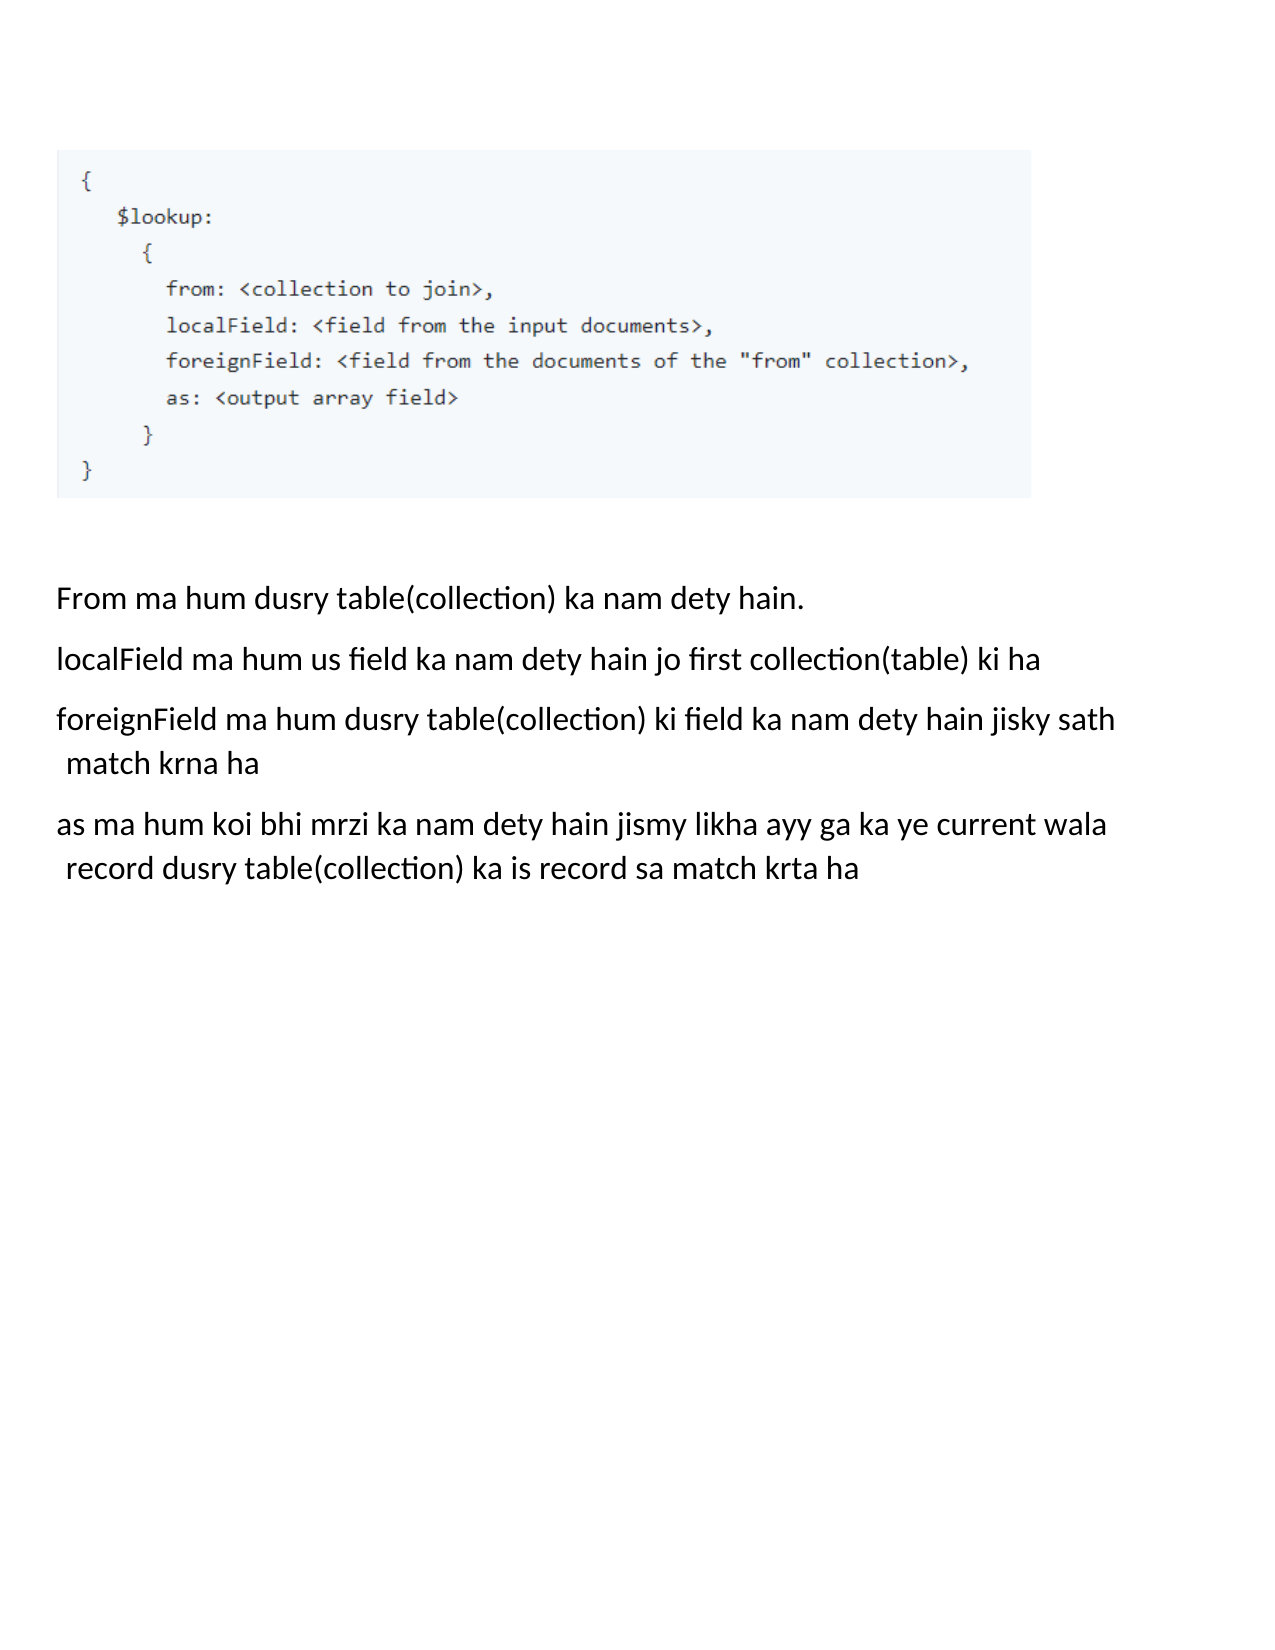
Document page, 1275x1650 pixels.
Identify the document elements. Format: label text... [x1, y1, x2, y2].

text as ma hum koi bhi mrzi ka nam dety hain jismy likha ayy ga ka ye current wala record dusry table(collection) ka is record sa match krta ha [56, 803, 1125, 887]
text foreignField ma hum dusry table(collection) ki field ka nam dety hain jisky sath match krna ha [56, 698, 1125, 783]
picture [56, 150, 1032, 498]
text localField ma hum us field ka nam dety hain jo first collection(table) ki ha [56, 638, 1125, 678]
text From ma hum dusry table(collection) ka nam dety hain. [56, 577, 1125, 618]
